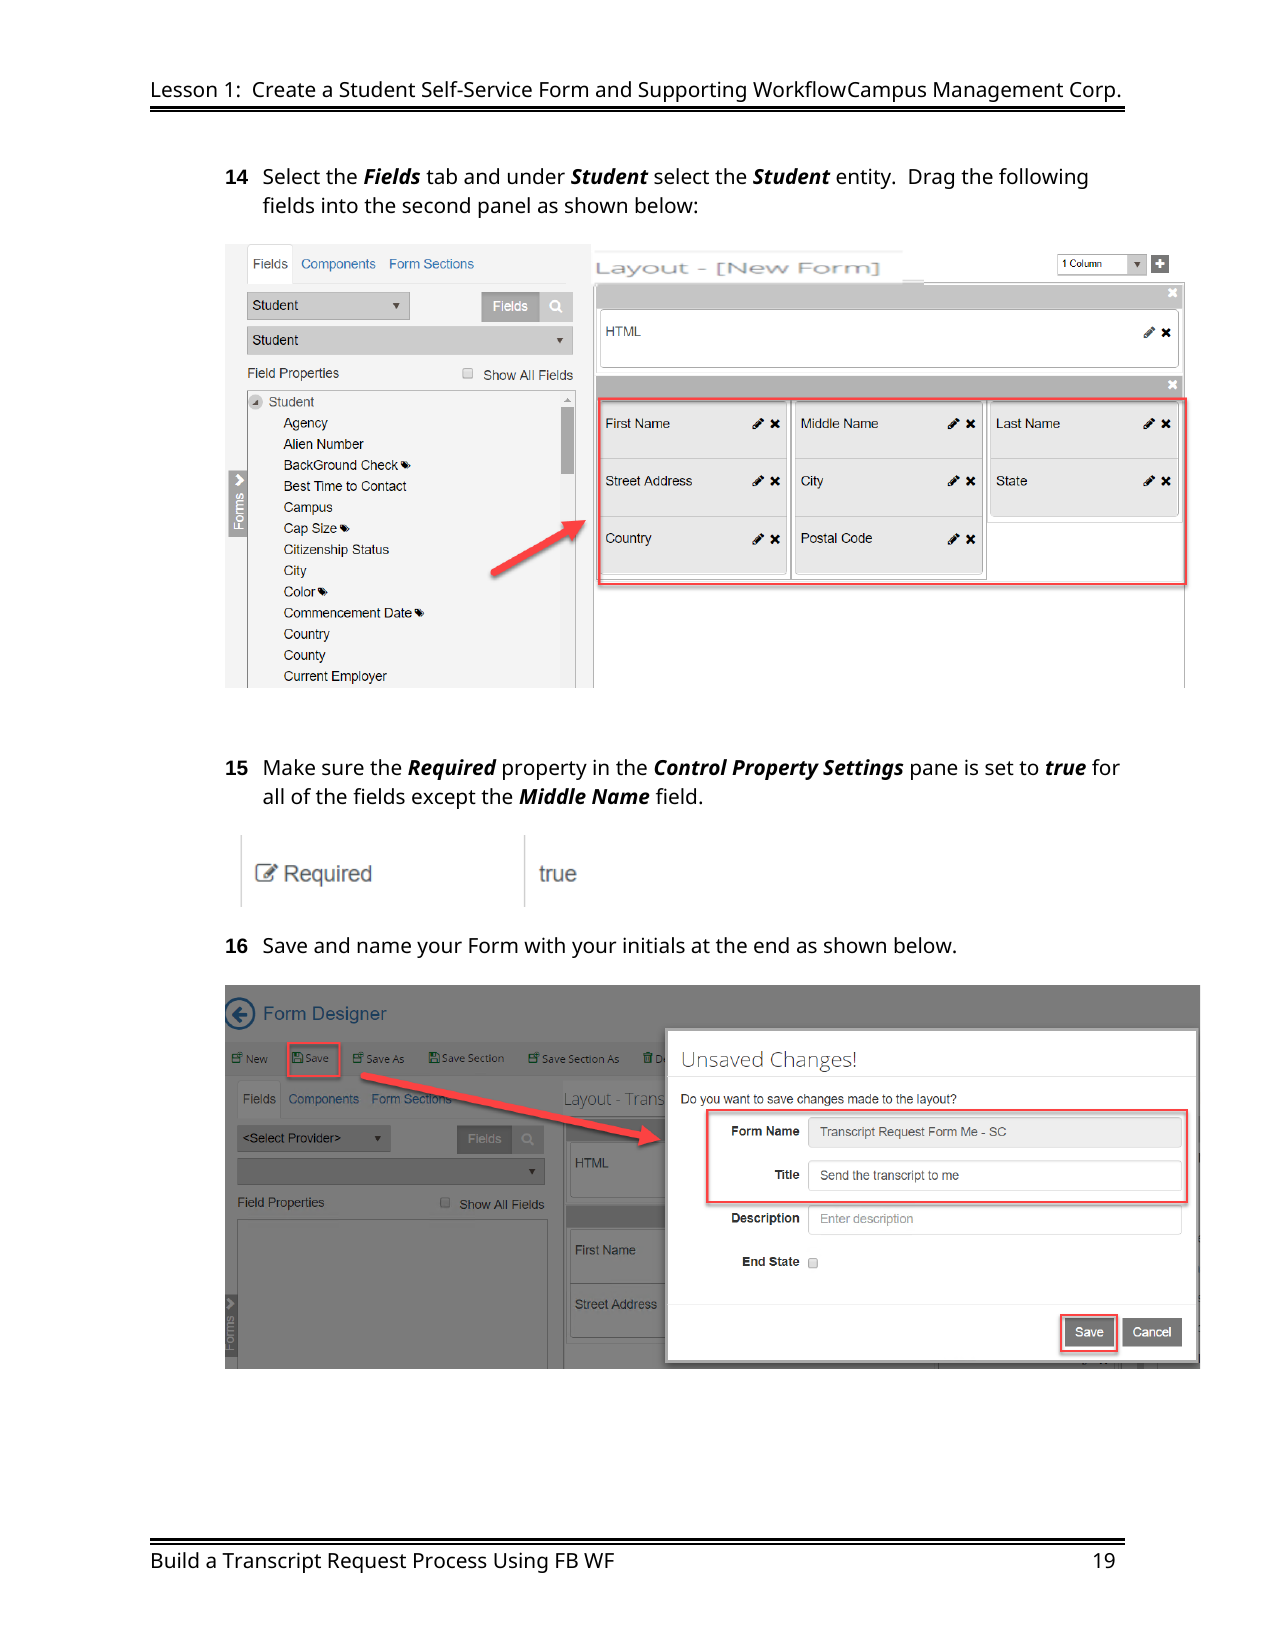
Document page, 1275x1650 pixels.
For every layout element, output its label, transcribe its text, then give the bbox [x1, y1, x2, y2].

picture [225, 244, 1200, 688]
picture [225, 985, 1200, 1369]
picture [232, 835, 667, 907]
text Select the Fields tab and under Student select the Student entity. Drag the following fields into the second panel as shown below: [225, 162, 1125, 219]
text Save and name your Form with your initials at the end as shown below. [225, 932, 1125, 960]
text Make sure the Required property in the Control Property Settings pane is set to true for all of the fields except the Middle Name field. [225, 753, 1125, 810]
